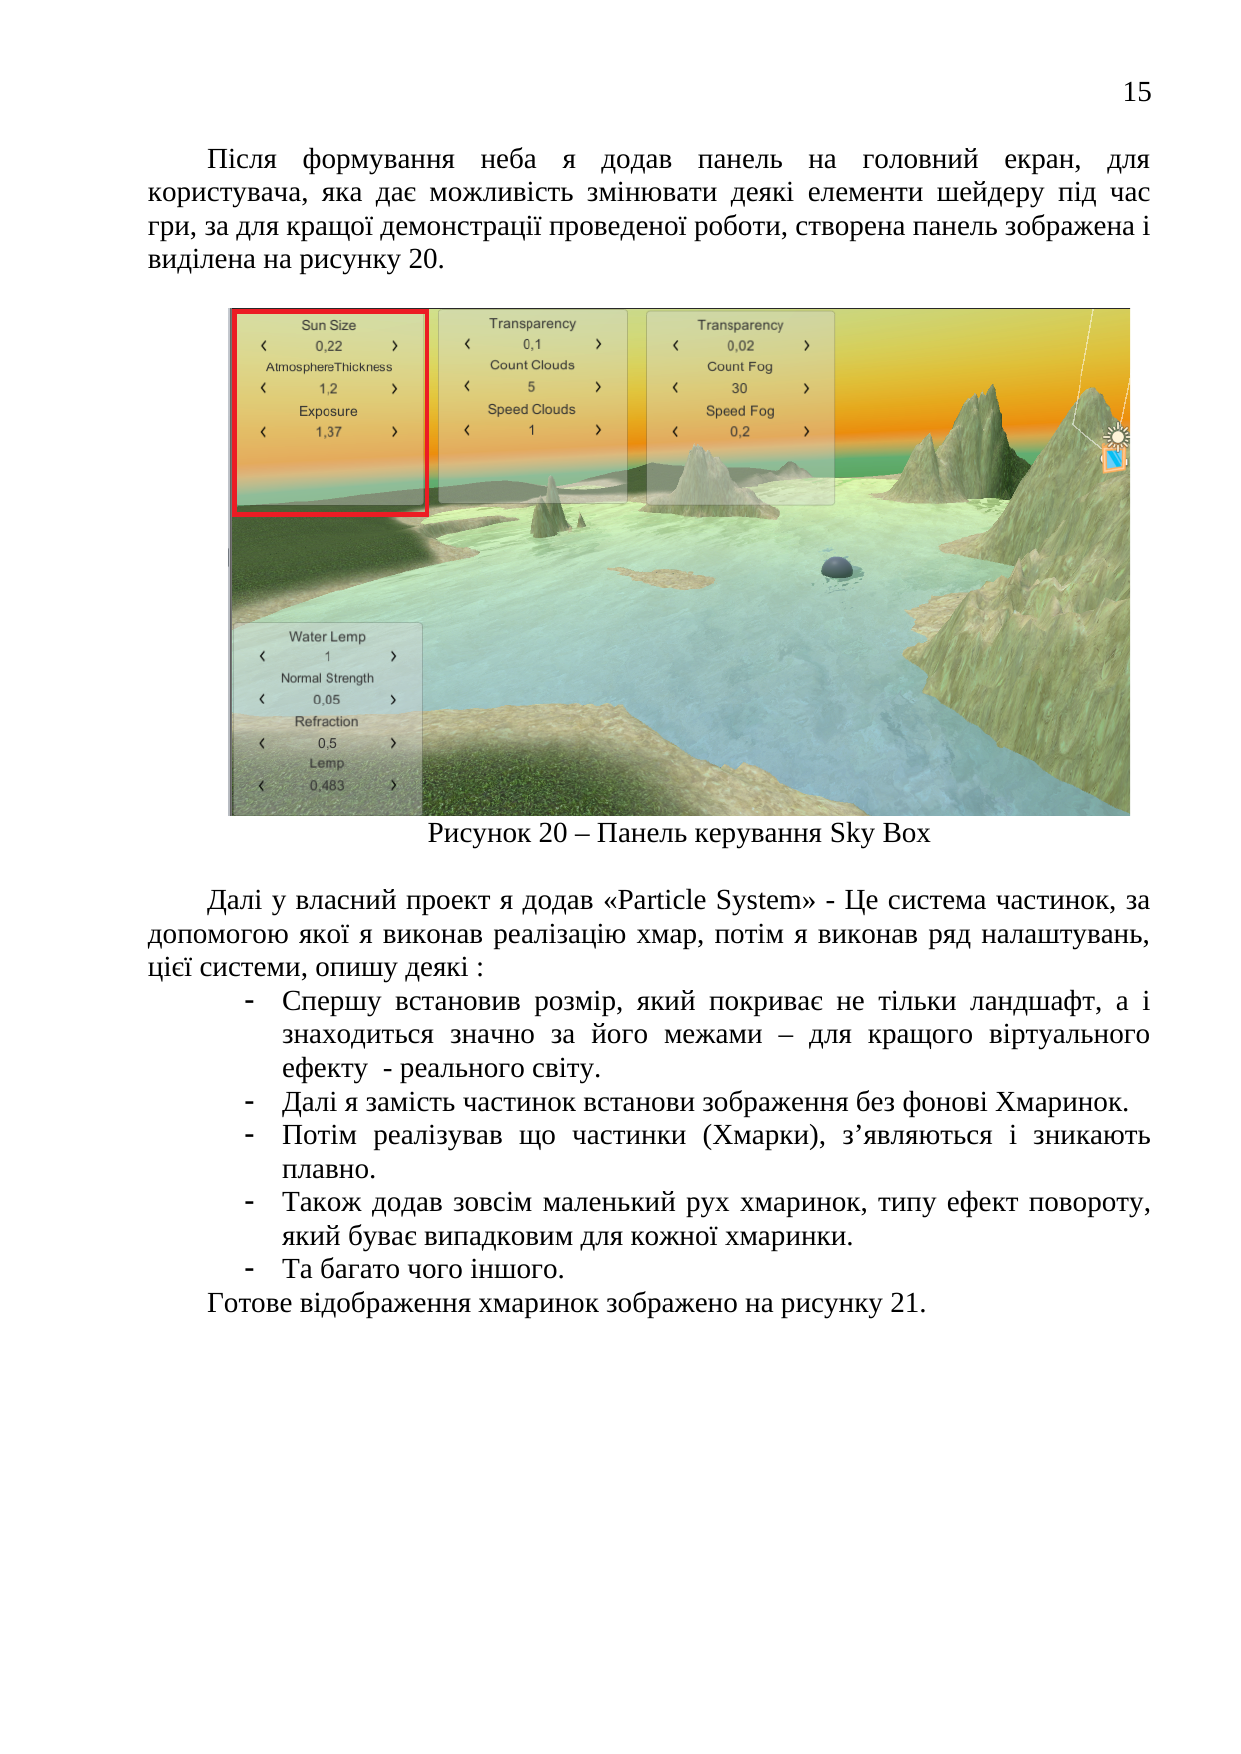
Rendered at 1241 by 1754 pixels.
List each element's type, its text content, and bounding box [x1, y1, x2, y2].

list Спершу встановив розмір, який покриває не тільки ландшафт, а і знаходиться значно за його межами – для кращого віртуального ефекту - реального світу. [244, 983, 1152, 1084]
list Та багато чого іншого. [244, 1252, 1152, 1285]
text Рисунок 20 – Панель керування Sky Box [148, 815, 1152, 849]
text Далі у власний проект я додав «Particle System» - Це система частинок, за допомогою якої я виконав реалізацію хмар, потім я виконав ряд налаштувань, цієї системи, опишу деякі : [148, 882, 1152, 983]
list Потім реалізував що частинки (Хмарки), з’являються і зникають плавно. [244, 1117, 1152, 1184]
text Готове відображення хмаринок зображено на рисунку 21. [148, 1285, 1152, 1319]
list Далі я замість частинок встанови зображення без фонові Хмаринок. [244, 1084, 1152, 1117]
text Після формування неба я додав панель на головний екран, для користувача, яка дає можливість змінювати деякі елементи шейдеру під час гри, за для кращої демонстрації проведеної роботи, створена панель зображена і виділена на рисунку 20. [148, 141, 1152, 275]
picture [228, 308, 1131, 816]
list Також додав зовсім маленький рух хмаринок, типу ефект повороту, який буває випадковим для кожної хмаринки. [244, 1184, 1152, 1252]
